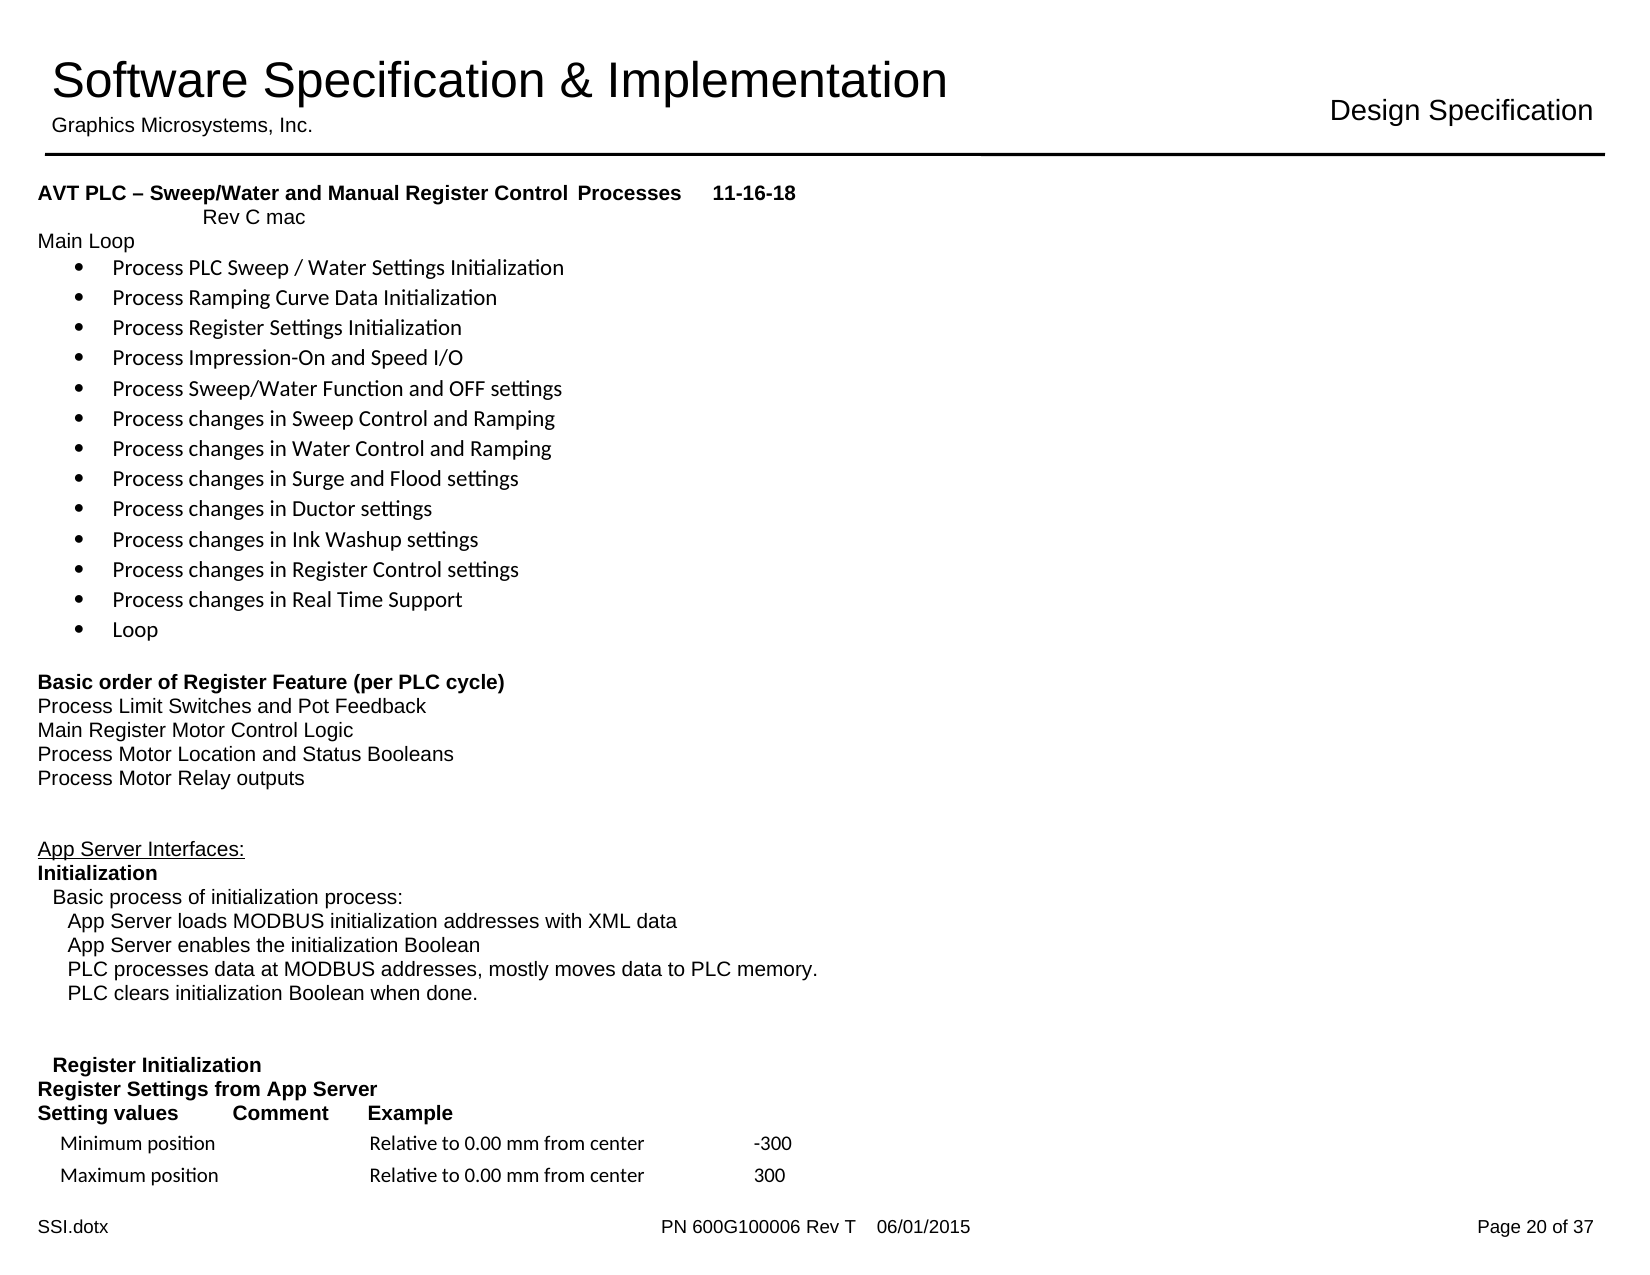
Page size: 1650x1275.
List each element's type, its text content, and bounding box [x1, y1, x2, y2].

text Process Limit Switches and Pot Feedback [37, 693, 1612, 717]
text Process Motor Location and Status Booleans [37, 741, 1612, 765]
list Process PLC Sweep / Water Settings Initialization [75, 253, 1612, 281]
list Process changes in Sweep Control and Ramping [75, 404, 1612, 432]
list Process Sweep/Water Function and OFF settings [75, 374, 1612, 402]
text App Server enables the initialization Boolean [37, 933, 1612, 957]
text Register Initialization [37, 1053, 1612, 1077]
text App Server Interfaces: [37, 837, 1612, 861]
table_header Relative to 0.00 mm from center [358, 1125, 742, 1156]
table_header -300 [743, 1125, 1265, 1156]
list Process changes in Ductor settings [75, 494, 1612, 522]
list Process Ramping Curve Data Initialization [75, 283, 1612, 311]
text Main Register Motor Control Logic [37, 717, 1612, 741]
table_header Minimum position [49, 1125, 358, 1156]
text AVT PLC – Sweep/Water and Manual Register Control Processes 11-16-18 [37, 181, 1612, 205]
text App Server loads MODBUS initialization addresses with XML data [37, 909, 1612, 933]
list Process changes in Ink Washup settings [75, 525, 1612, 553]
table_cell 300 [743, 1156, 1265, 1187]
text Main Loop [37, 229, 1612, 253]
text Basic process of initialization process: [37, 885, 1612, 909]
table_cell Relative to 0.00 mm from center [358, 1156, 742, 1187]
list Process changes in Real Time Support [75, 585, 1612, 613]
list Loop [75, 615, 1612, 643]
list Process changes in Register Control settings [75, 555, 1612, 583]
list Process Register Settings Initialization [75, 313, 1612, 341]
text Setting values Comment Example [37, 1101, 1612, 1125]
text PLC clears initialization Boolean when done. [37, 981, 1612, 1005]
text Process Motor Relay outputs [37, 765, 1612, 789]
table_cell Maximum position [49, 1156, 358, 1187]
text Rev C mac [37, 205, 1612, 229]
list Process Impression-On and Speed I/O [75, 343, 1612, 371]
list Process changes in Water Control and Ramping [75, 434, 1612, 462]
text Initialization [37, 861, 1612, 885]
text Register Settings from App Server [37, 1077, 1612, 1101]
list Process changes in Surge and Flood settings [75, 464, 1612, 492]
text Basic order of Register Feature (per PLC cycle) [37, 669, 1612, 693]
text PLC processes data at MODBUS addresses, mostly moves data to PLC memory. [37, 957, 1612, 981]
